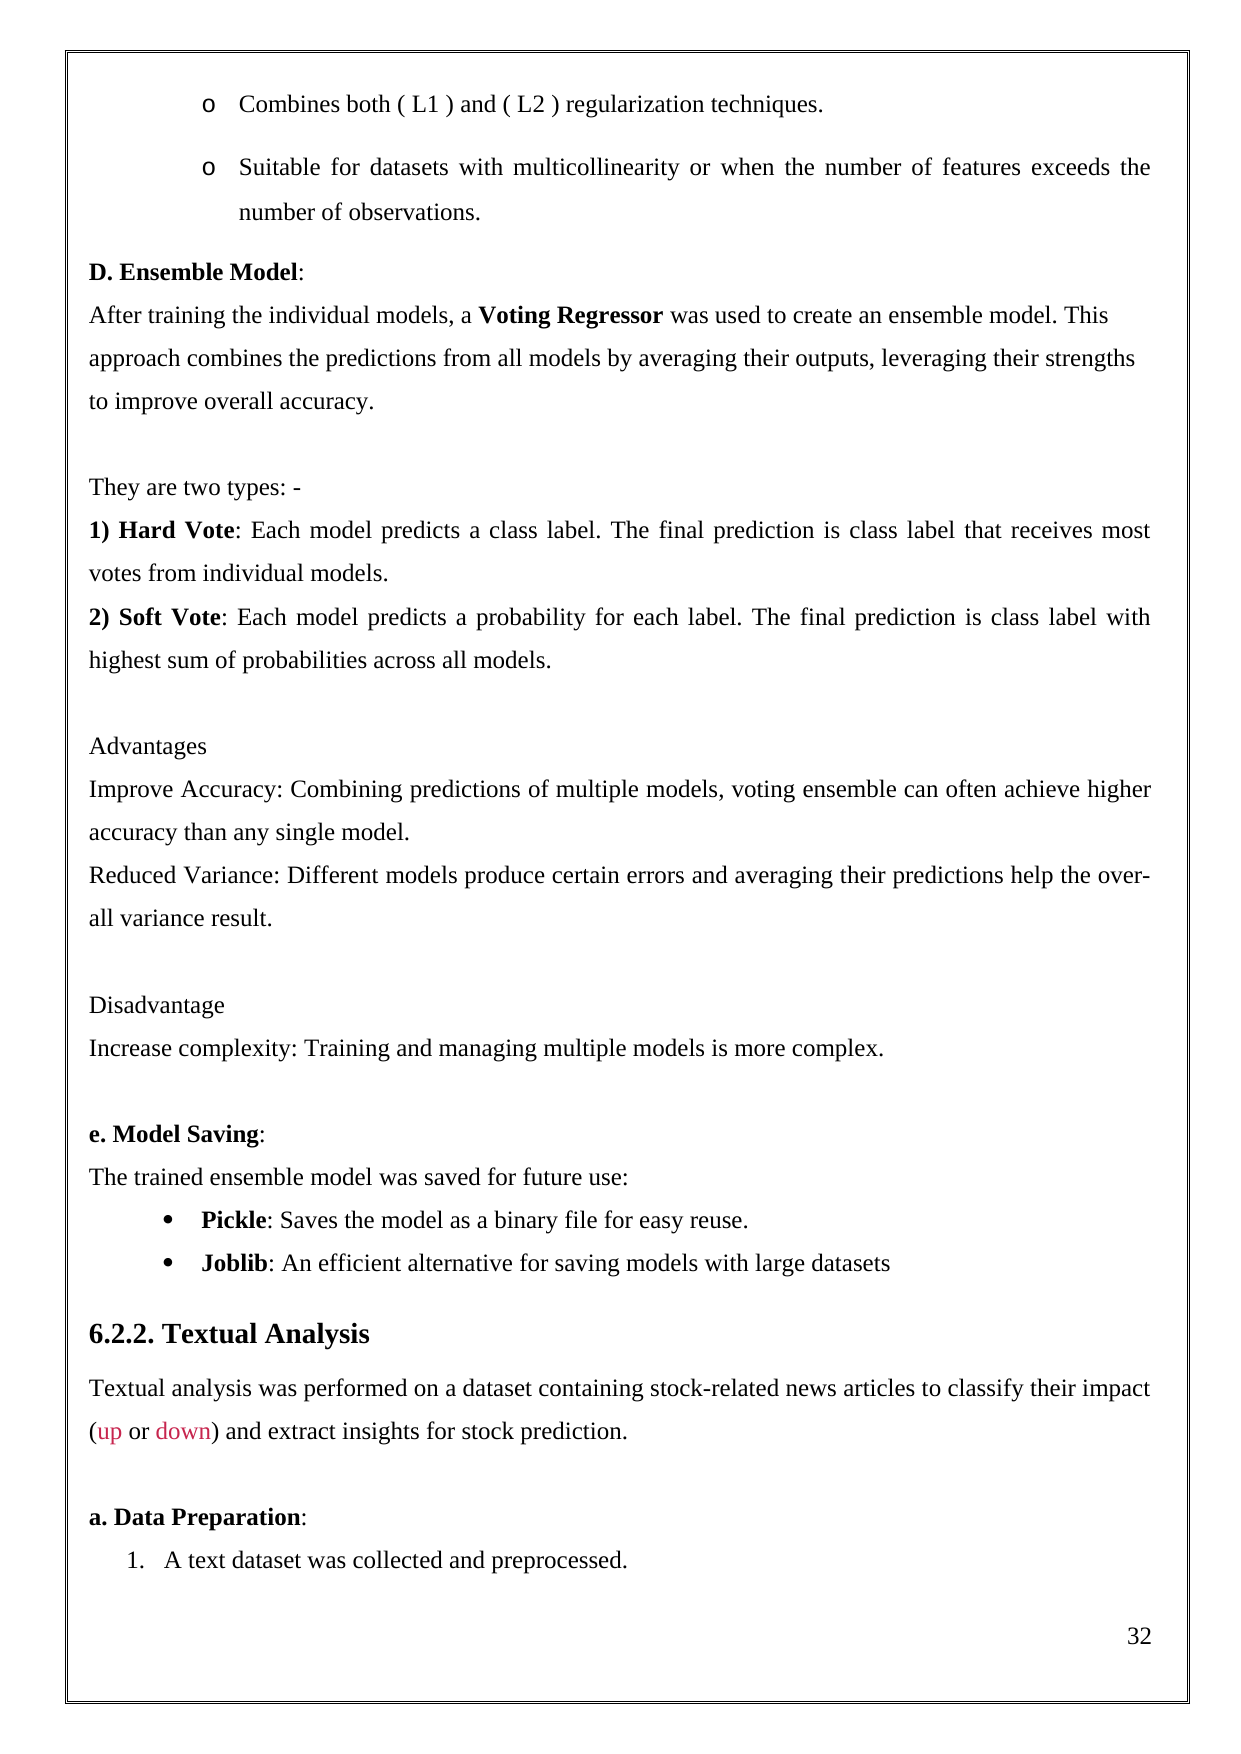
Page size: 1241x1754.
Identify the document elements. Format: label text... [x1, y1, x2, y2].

text D. Ensemble Model: After training the individual models, a Voting Regressor was used to create an ensemble model. This approach combines the predictions from all models by averaging their outputs, leveraging their strengths to improve overall accuracy. [89, 257, 1152, 415]
list Combines both ( L1 ) and ( L2 ) regularization techniques. [201, 89, 1152, 119]
list Pickle: Saves the model as a binary file for easy reuse. [164, 1205, 1152, 1234]
text e. Model Saving: The trained ensemble model was saved for future use: [89, 1119, 1152, 1191]
text Improve Accuracy: Combining predictions of multiple models, voting ensemble can often achieve higher accuracy than any single model. [89, 774, 1152, 846]
text Advantages [89, 731, 1152, 760]
list Suitable for datasets with multicollinearity or when the number of features exceeds the number of observations. [201, 152, 1152, 226]
text 1) Hard Vote: Each model predicts a class label. The final prediction is class label that receives most votes from individual models. [89, 515, 1152, 587]
text a. Data Preparation: [89, 1502, 1152, 1531]
text 2) Soft Vote: Each model predicts a probability for each label. The final prediction is class label with highest sum of probabilities across all models. [89, 602, 1152, 673]
text Increase complexity: Training and managing multiple models is more complex. [89, 1033, 1152, 1062]
subtitle 6.2.2. Textual Analysis [89, 1317, 1152, 1350]
text Textual analysis was performed on a dataset containing stock-related news articles to classify their impact (up or down) and extract insights for stock prediction. [89, 1373, 1152, 1445]
text They are two types: - [89, 472, 1152, 501]
list A text dataset was collected and preprocessed. [126, 1546, 1152, 1574]
list Joblib: An efficient alternative for saving models with large datasets [164, 1248, 1152, 1277]
text Reduced Variance: Different models produce certain errors and averaging their predictions help the over-all variance result. [89, 860, 1152, 932]
text Disadvantage [89, 990, 1152, 1018]
